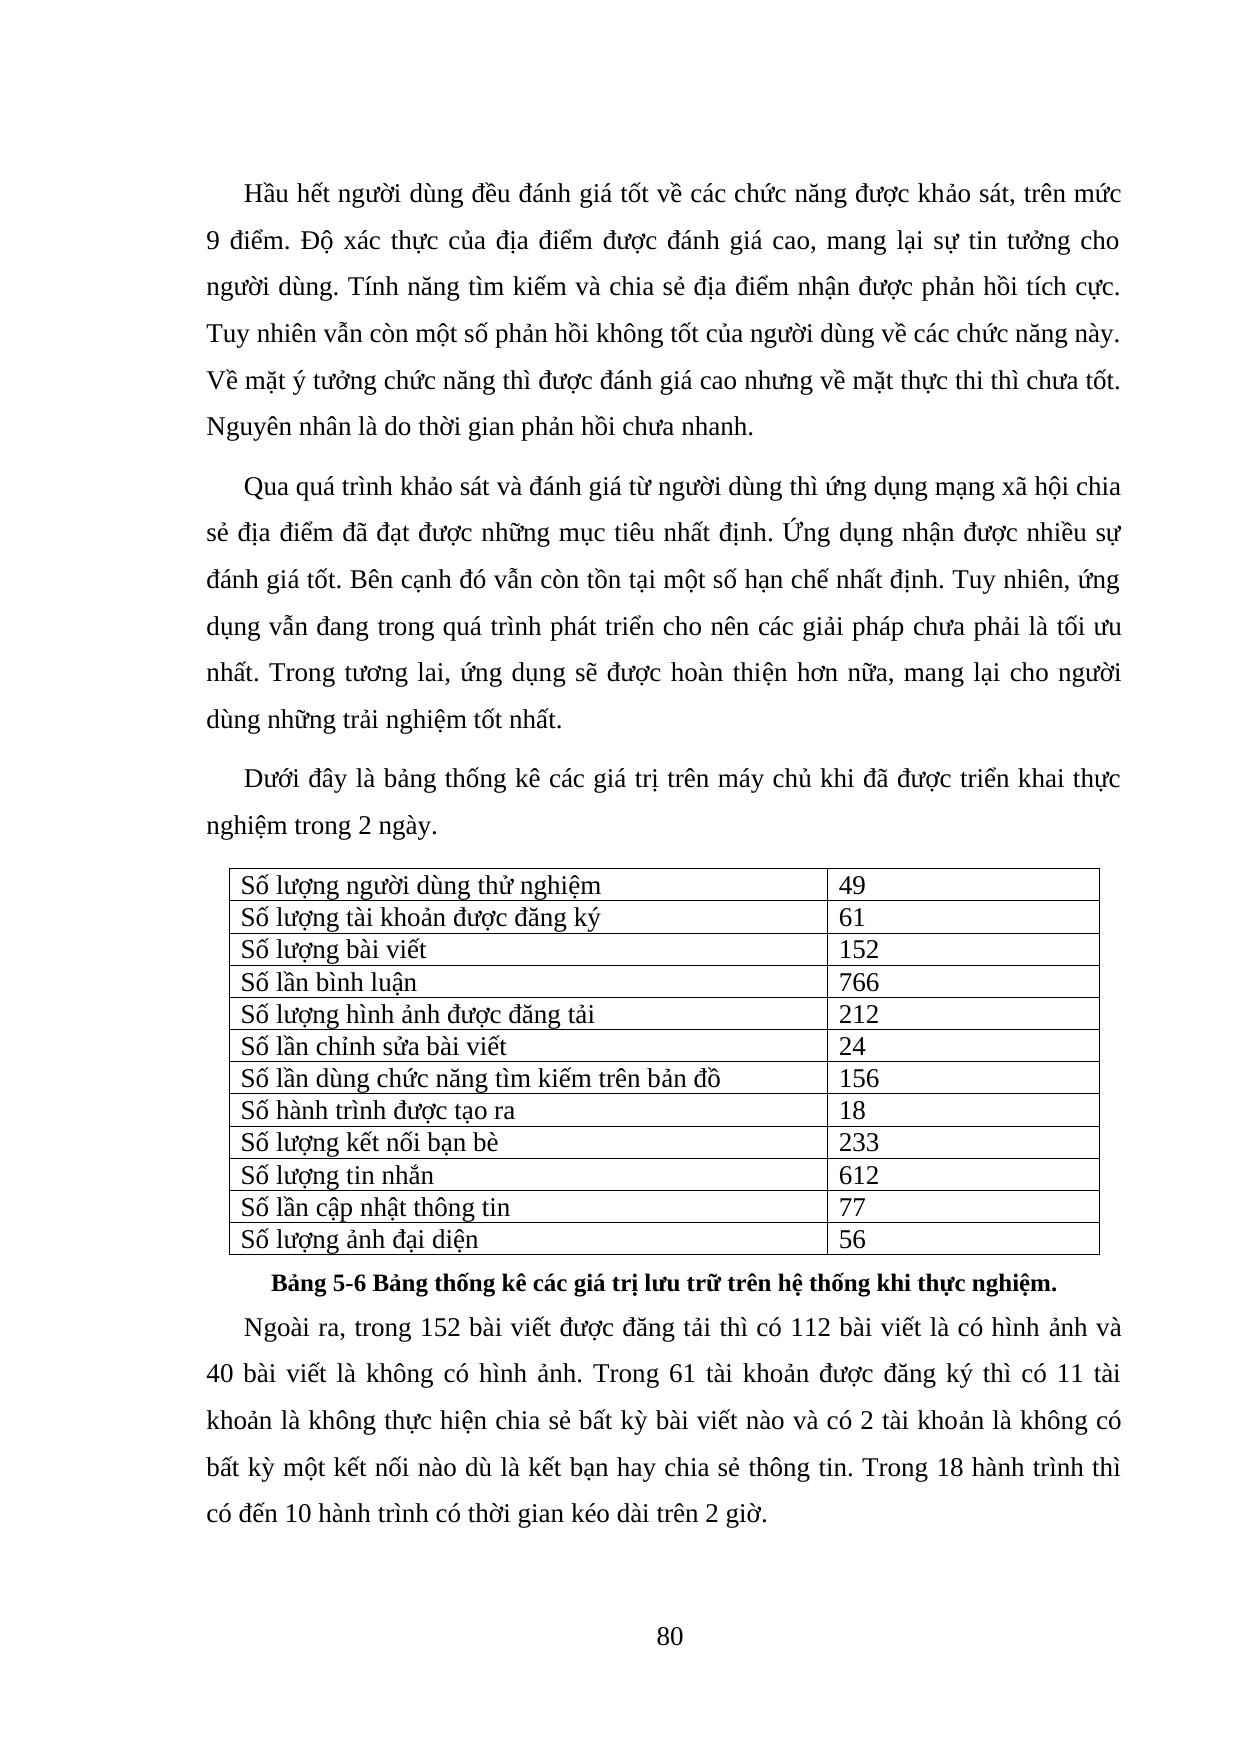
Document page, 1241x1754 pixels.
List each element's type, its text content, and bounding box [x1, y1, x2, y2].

table_cell 61 [828, 901, 1099, 932]
text Bảng 5-1 Bảng thống kê các giá trị lưu trữ trên hệ thống khi thực nghiệm. [206, 1268, 1122, 1297]
table_cell Số lượng bài viết [230, 934, 827, 964]
table_cell 152 [828, 934, 1099, 964]
table_cell 24 [828, 1030, 1099, 1061]
table_cell Số lượng kết nối bạn bè [230, 1127, 827, 1158]
table_cell 212 [828, 998, 1099, 1029]
table_cell 612 [828, 1159, 1099, 1190]
table_cell Số lần cập nhật thông tin [230, 1191, 827, 1222]
table_header Số lượng người dùng thử nghiệm [230, 869, 827, 900]
table_cell 766 [828, 966, 1099, 997]
text Ngoài ra, trong 152 bài viết được đăng tải thì có 112 bài viết là có hình ảnh và 40 bài viết là không có hình ảnh. Trong 61 tài khoản được đăng ký thì có 11 tài khoản là không thực hiện chia sẻ bất kỳ bài viết nào và có 2 tài khoản là không có bất kỳ một kết nối nào dù là kết bạn hay chia sẻ thông tin. Trong 18 hành trình thì có đến 10 hành trình có thời gian kéo dài trên 2 giờ. [206, 1311, 1122, 1529]
table_cell Số lần dùng chức năng tìm kiếm trên bản đồ [230, 1062, 827, 1093]
text Dưới đây là bảng thống kê các giá trị trên máy chủ khi đã được triển khai thực nghiệm trong 2 ngày. [206, 762, 1122, 840]
text Qua quá trình khảo sát và đánh giá từ người dùng thì ứng dụng mạng xã hội chia sẻ địa điểm đã đạt được những mục tiêu nhất định. Ứng dụng nhận được nhiều sự đánh giá tốt. Bên cạnh đó vẫn còn tồn tại một số hạn chế nhất định. Tuy nhiên, ứng dụng vẫn đang trong quá trình phát triển cho nên các giải pháp chưa phải là tối ưu nhất. Trong tương lai, ứng dụng sẽ được hoàn thiện hơn nữa, mang lại cho người dùng những trải nghiệm tốt nhất. [206, 470, 1122, 734]
table_cell Số lượng ảnh đại diện [230, 1223, 827, 1254]
table_cell Số lượng tin nhắn [230, 1159, 827, 1190]
text Hầu hết người dùng đều đánh giá tốt về các chức năng được khảo sát, trên mức 9 điểm. Độ xác thực của địa điểm được đánh giá cao, mang lại sự tin tưởng cho người dùng. Tính năng tìm kiếm và chia sẻ địa điểm nhận được phản hồi tích cực. Tuy nhiên vẫn còn một số phản hồi không tốt của người dùng về các chức năng này. Về mặt ý tưởng chức năng thì được đánh giá cao nhưng về mặt thực thi thì chưa tốt. Nguyên nhân là do thời gian phản hồi chưa nhanh. [206, 177, 1122, 442]
table_cell 77 [828, 1191, 1099, 1222]
table_cell 18 [828, 1094, 1099, 1126]
table_cell Số lần chỉnh sửa bài viết [230, 1030, 827, 1061]
table_cell 156 [828, 1062, 1099, 1093]
table_cell Số lượng hình ảnh được đăng tải [230, 998, 827, 1029]
table_cell Số lượng tài khoản được đăng ký [230, 901, 827, 932]
table_cell Số hành trình được tạo ra [230, 1094, 827, 1126]
table_cell 233 [828, 1127, 1099, 1158]
table_header 49 [828, 869, 1099, 900]
table_cell Số lần bình luận [230, 966, 827, 997]
table_cell 56 [828, 1223, 1099, 1254]
